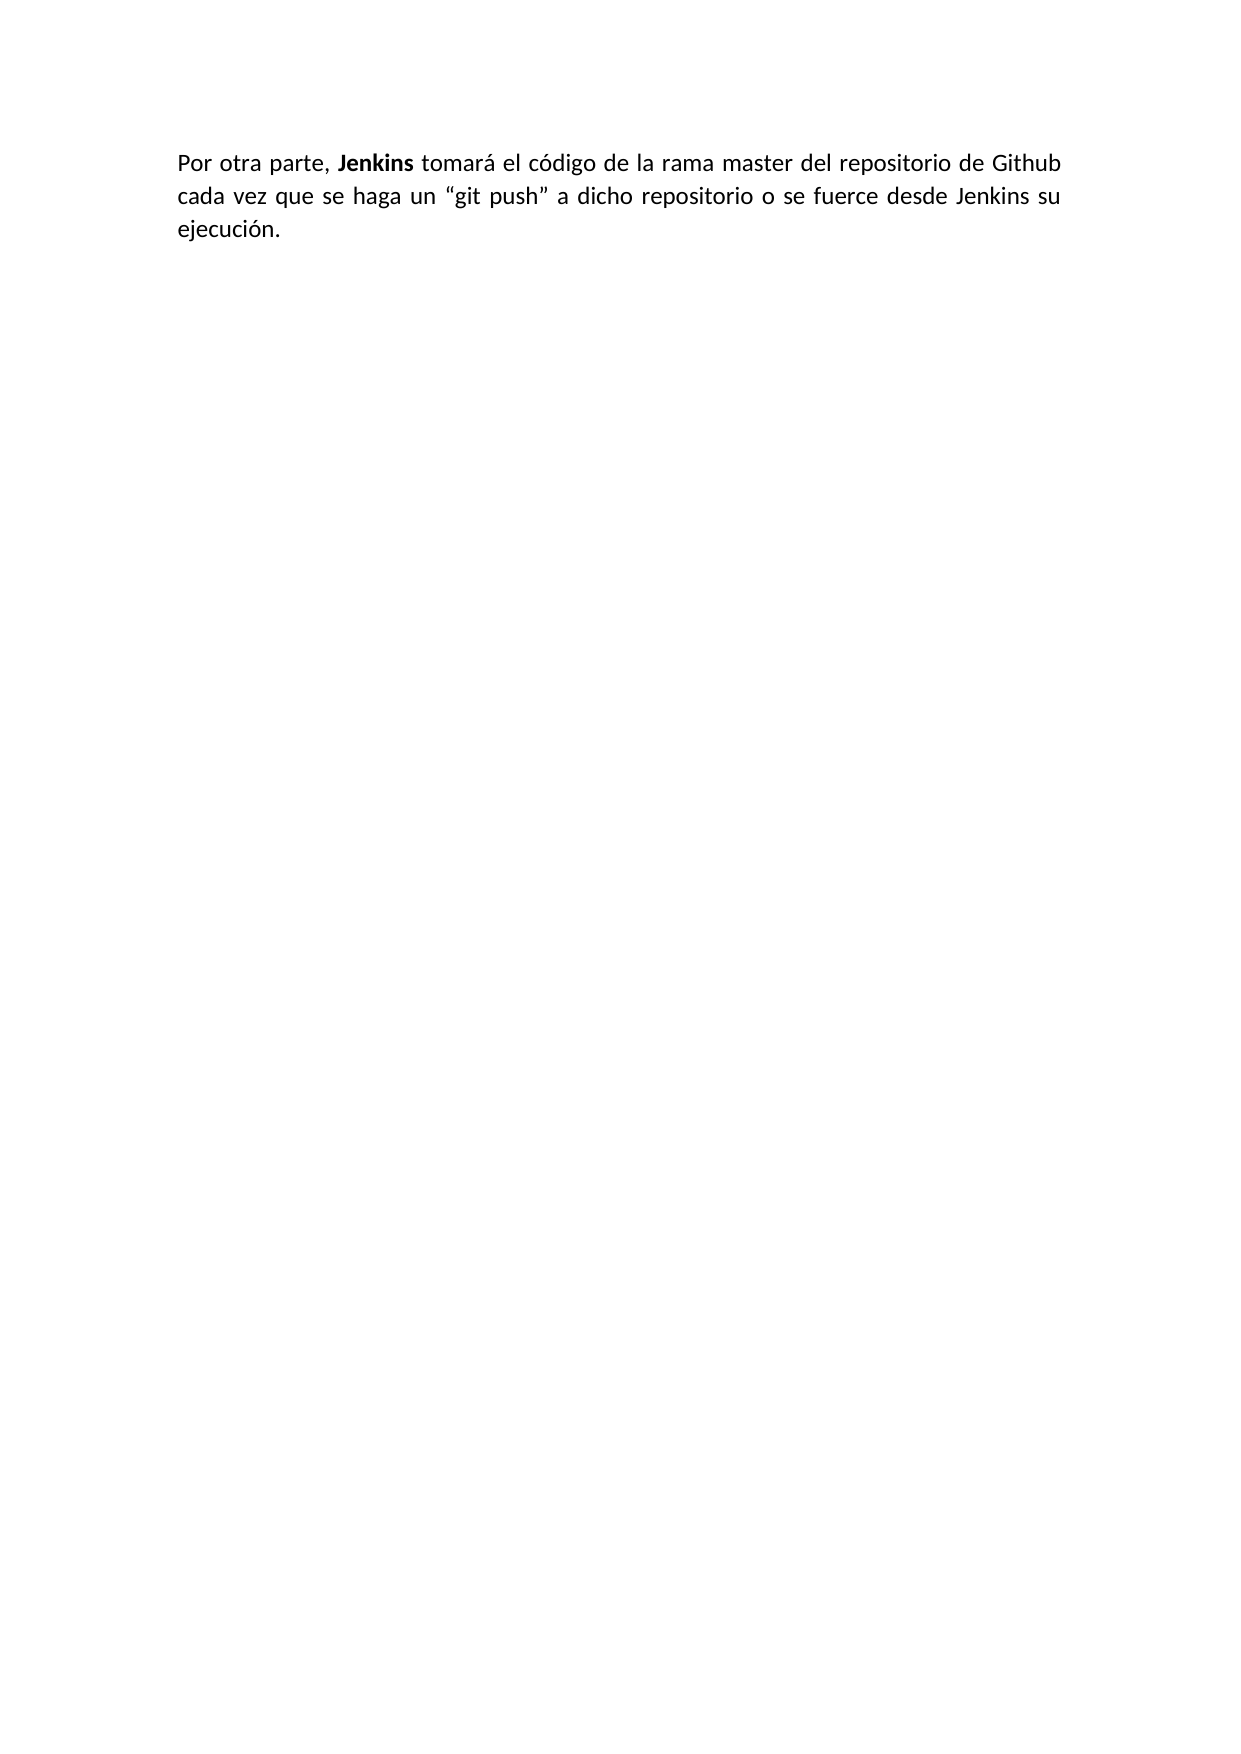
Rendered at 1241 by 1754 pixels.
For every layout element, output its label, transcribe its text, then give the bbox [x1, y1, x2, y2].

text Por otra parte, Jenkins tomará el código de la rama master del repositorio de Github cada vez que se haga un “git push” a dicho repositorio o se fuerce desde Jenkins su ejecución. [177, 148, 1063, 244]
